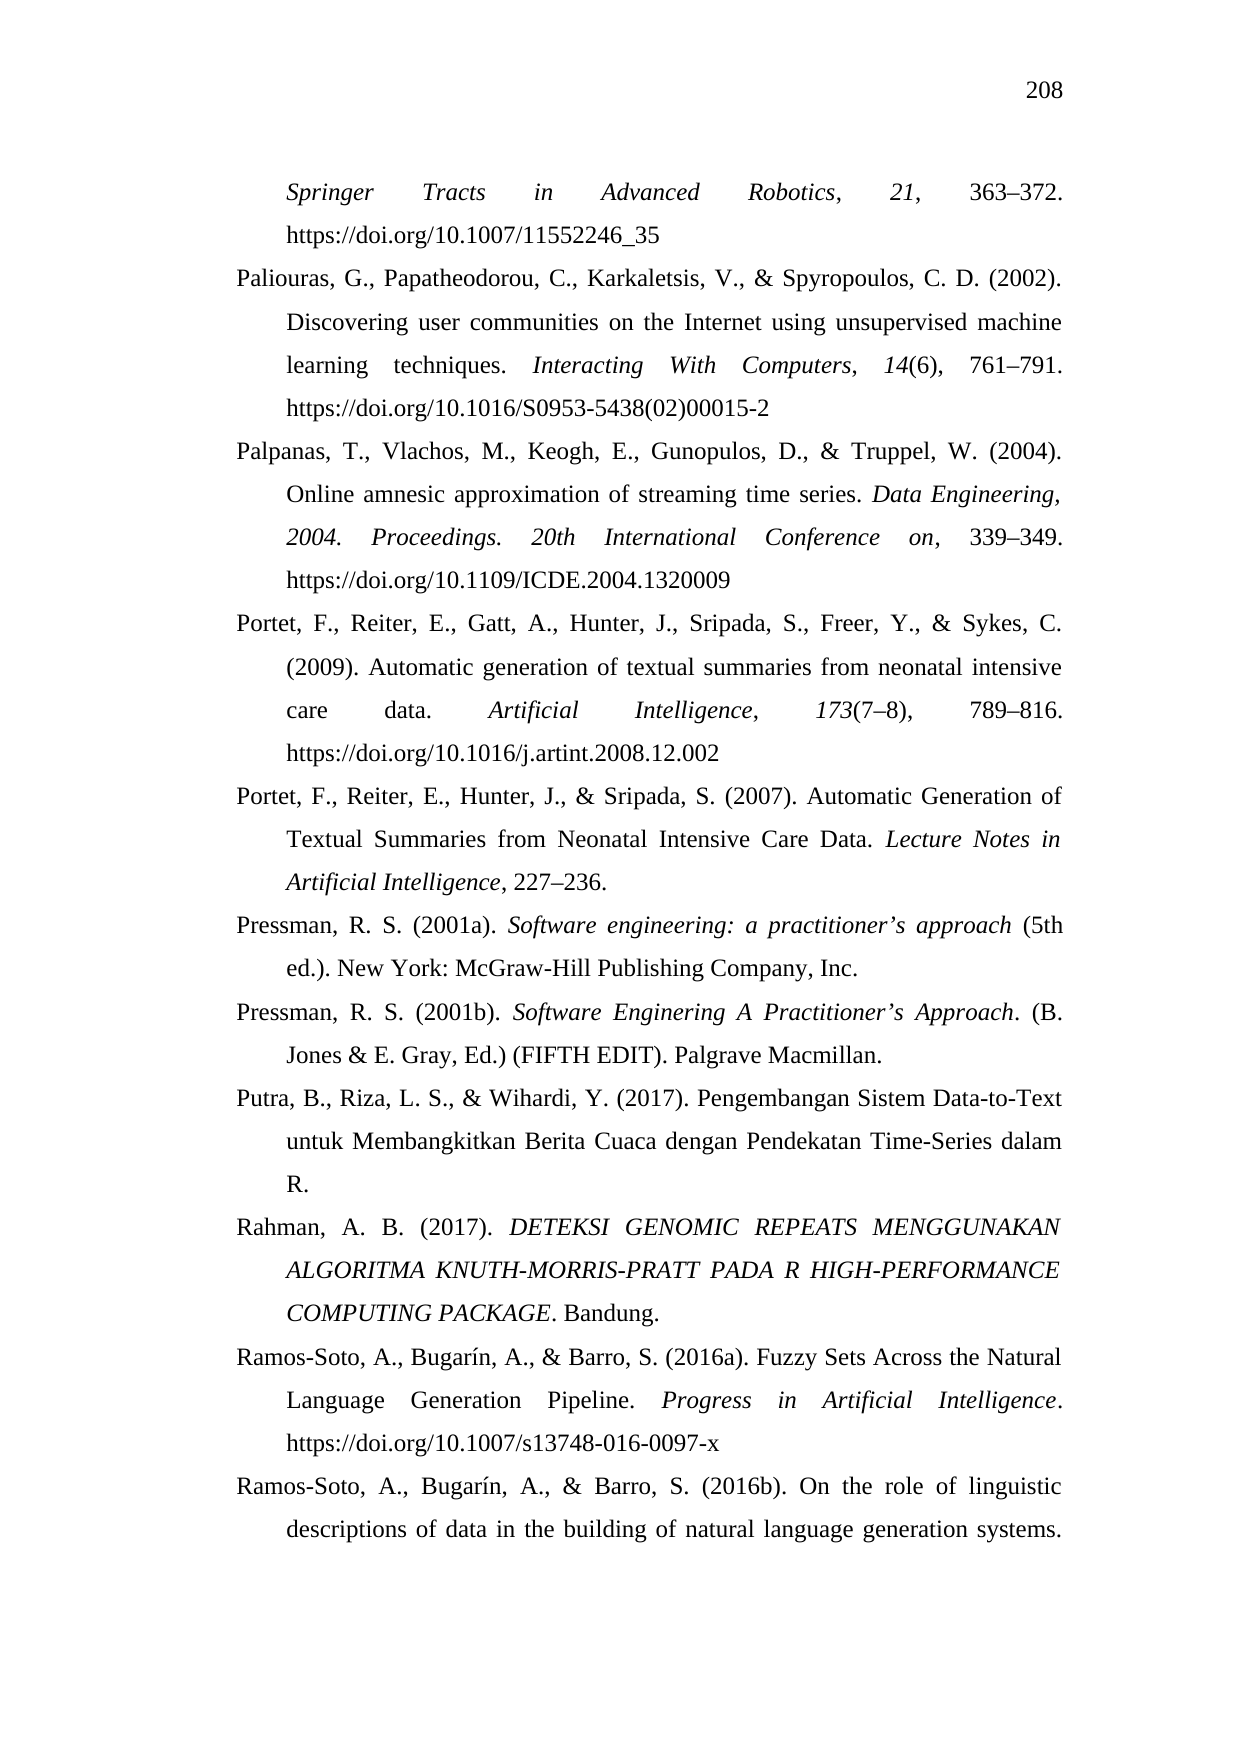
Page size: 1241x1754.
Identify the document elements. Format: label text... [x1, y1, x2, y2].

text Palpanas, T., Vlachos, M., Keogh, E., Gunopulos, D., & Truppel, W. (2004). Online amnesic approximation of streaming time series. Data Engineering, 2004. Proceedings. 20th International Conference on, 339–349. https://doi.org/10.1109/ICDE.2004.1320009 [236, 436, 1063, 594]
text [236, 177, 1063, 249]
text Rahman, A. B. (2017). DETEKSI GENOMIC REPEATS MENGGUNAKAN ALGORITMA KNUTH-MORRIS-PRATT PADA R HIGH-PERFORMANCE COMPUTING PACKAGE. Bandung. [236, 1212, 1063, 1327]
text Portet, F., Reiter, E., Gatt, A., Hunter, J., Sripada, S., Freer, Y., & Sykes, C. (2009). Automatic generation of textual summaries from neonatal intensive care data. Artificial Intelligence, 173(7–8), 789–816. https://doi.org/10.1016/j.artint.2008.12.002 [236, 608, 1063, 767]
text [236, 1471, 1063, 1543]
text Portet, F., Reiter, E., Hunter, J., & Sripada, S. (2007). Automatic Generation of Textual Summaries from Neonatal Intensive Care Data. Lecture Notes in Artificial Intelligence, 227–236. [236, 781, 1063, 896]
text Pressman, R. S. (2001a). Software engineering: a practitioner’s approach (5th ed.). New York: McGraw-Hill Publishing Company, Inc. [236, 910, 1063, 982]
text Ramos-Soto, A., Bugarín, A., & Barro, S. (2016a). Fuzzy Sets Across the Natural Language Generation Pipeline. Progress in Artificial Intelligence. https://doi.org/10.1007/s13748-016-0097-x [236, 1342, 1063, 1457]
text Putra, B., Riza, L. S., & Wihardi, Y. (2017). Pengembangan Sistem Data-to-Text untuk Membangkitkan Berita Cuaca dengan Pendekatan Time-Series dalam R. [236, 1083, 1063, 1198]
text Pressman, R. S. (2001b). Software Enginering A Practitioner’s Approach. (B. Jones & E. Gray, Ed.) (FIFTH EDIT). Palgrave Macmillan. [236, 997, 1063, 1068]
text Paliouras, G., Papatheodorou, C., Karkaletsis, V., & Spyropoulos, C. D. (2002). Discovering user communities on the Internet using unsupervised machine learning techniques. Interacting With Computers, 14(6), 761–791. https://doi.org/10.1016/S0953-5438(02)00015-2 [236, 263, 1063, 422]
